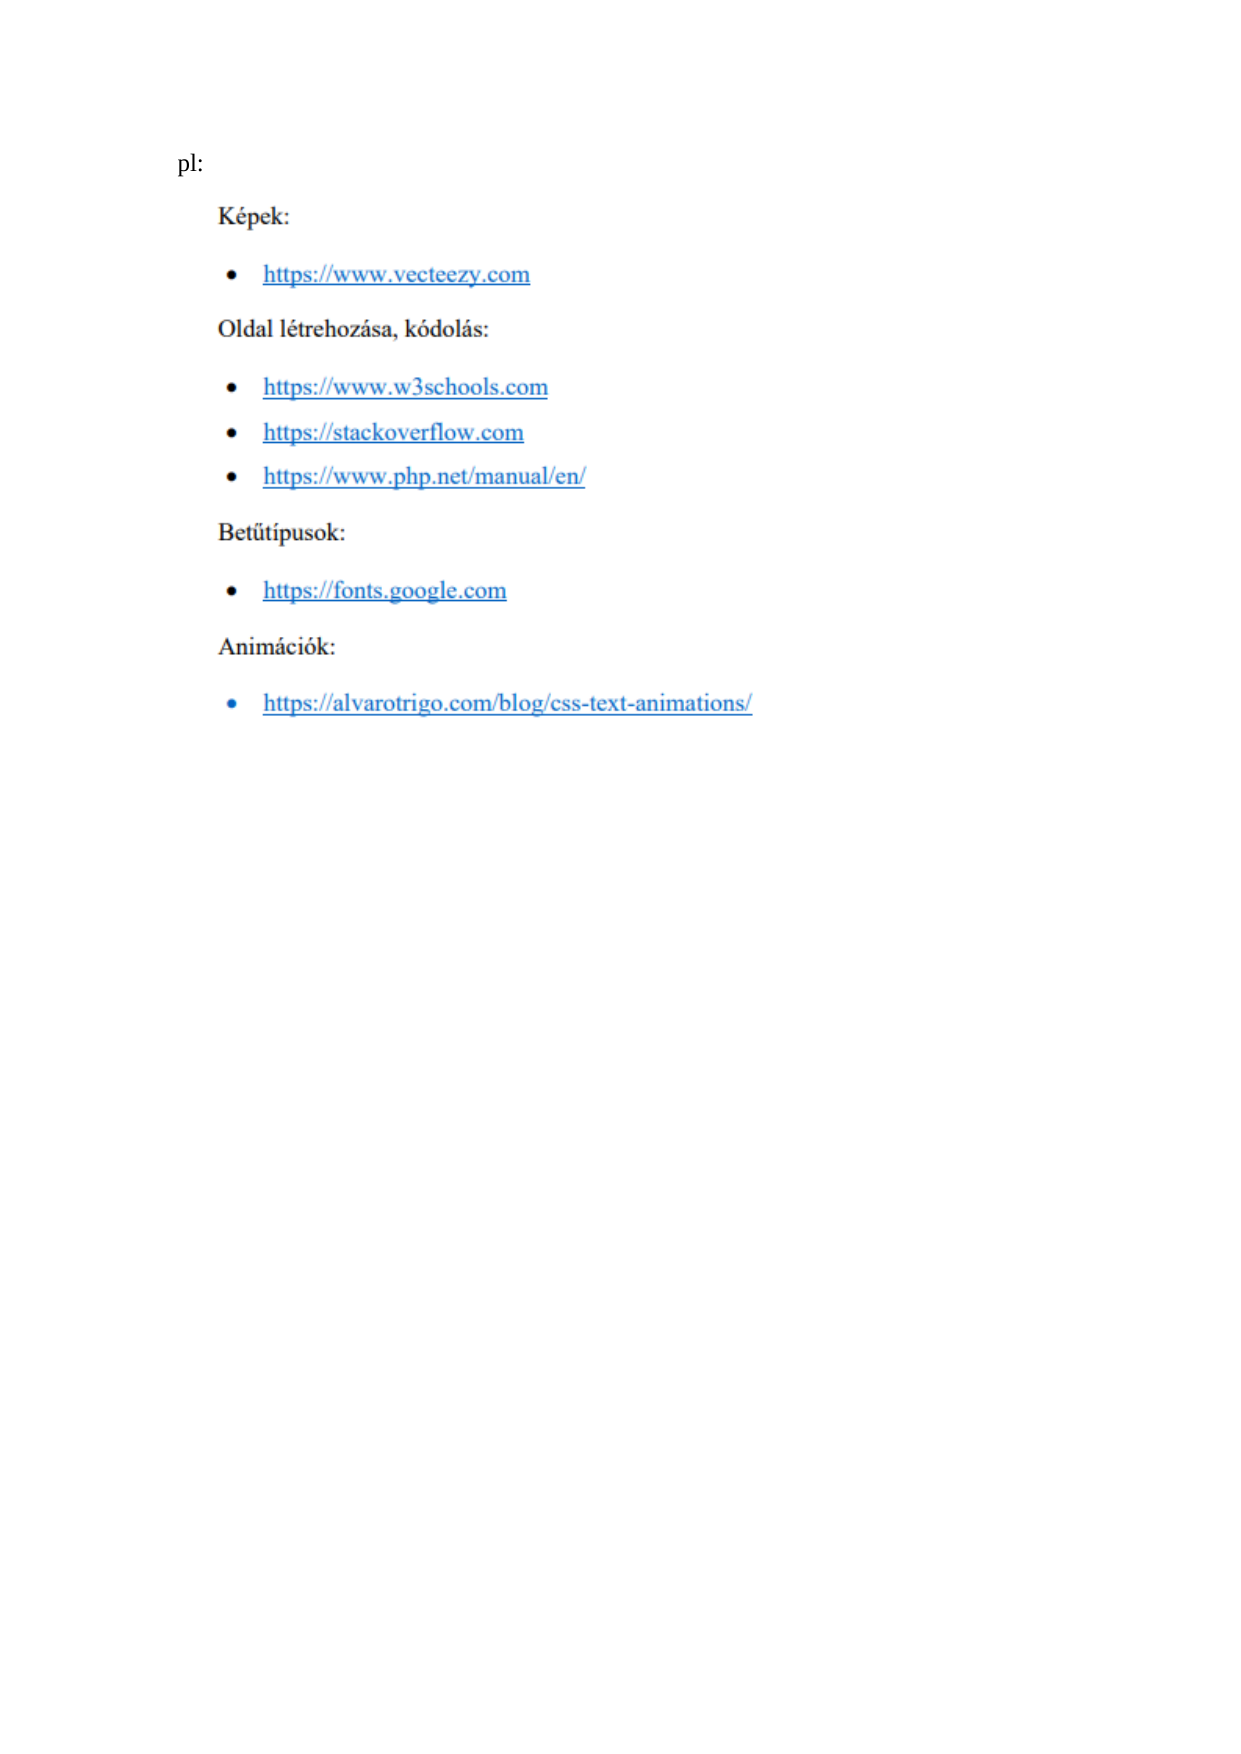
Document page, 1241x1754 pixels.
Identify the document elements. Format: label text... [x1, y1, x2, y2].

picture [177, 190, 985, 744]
